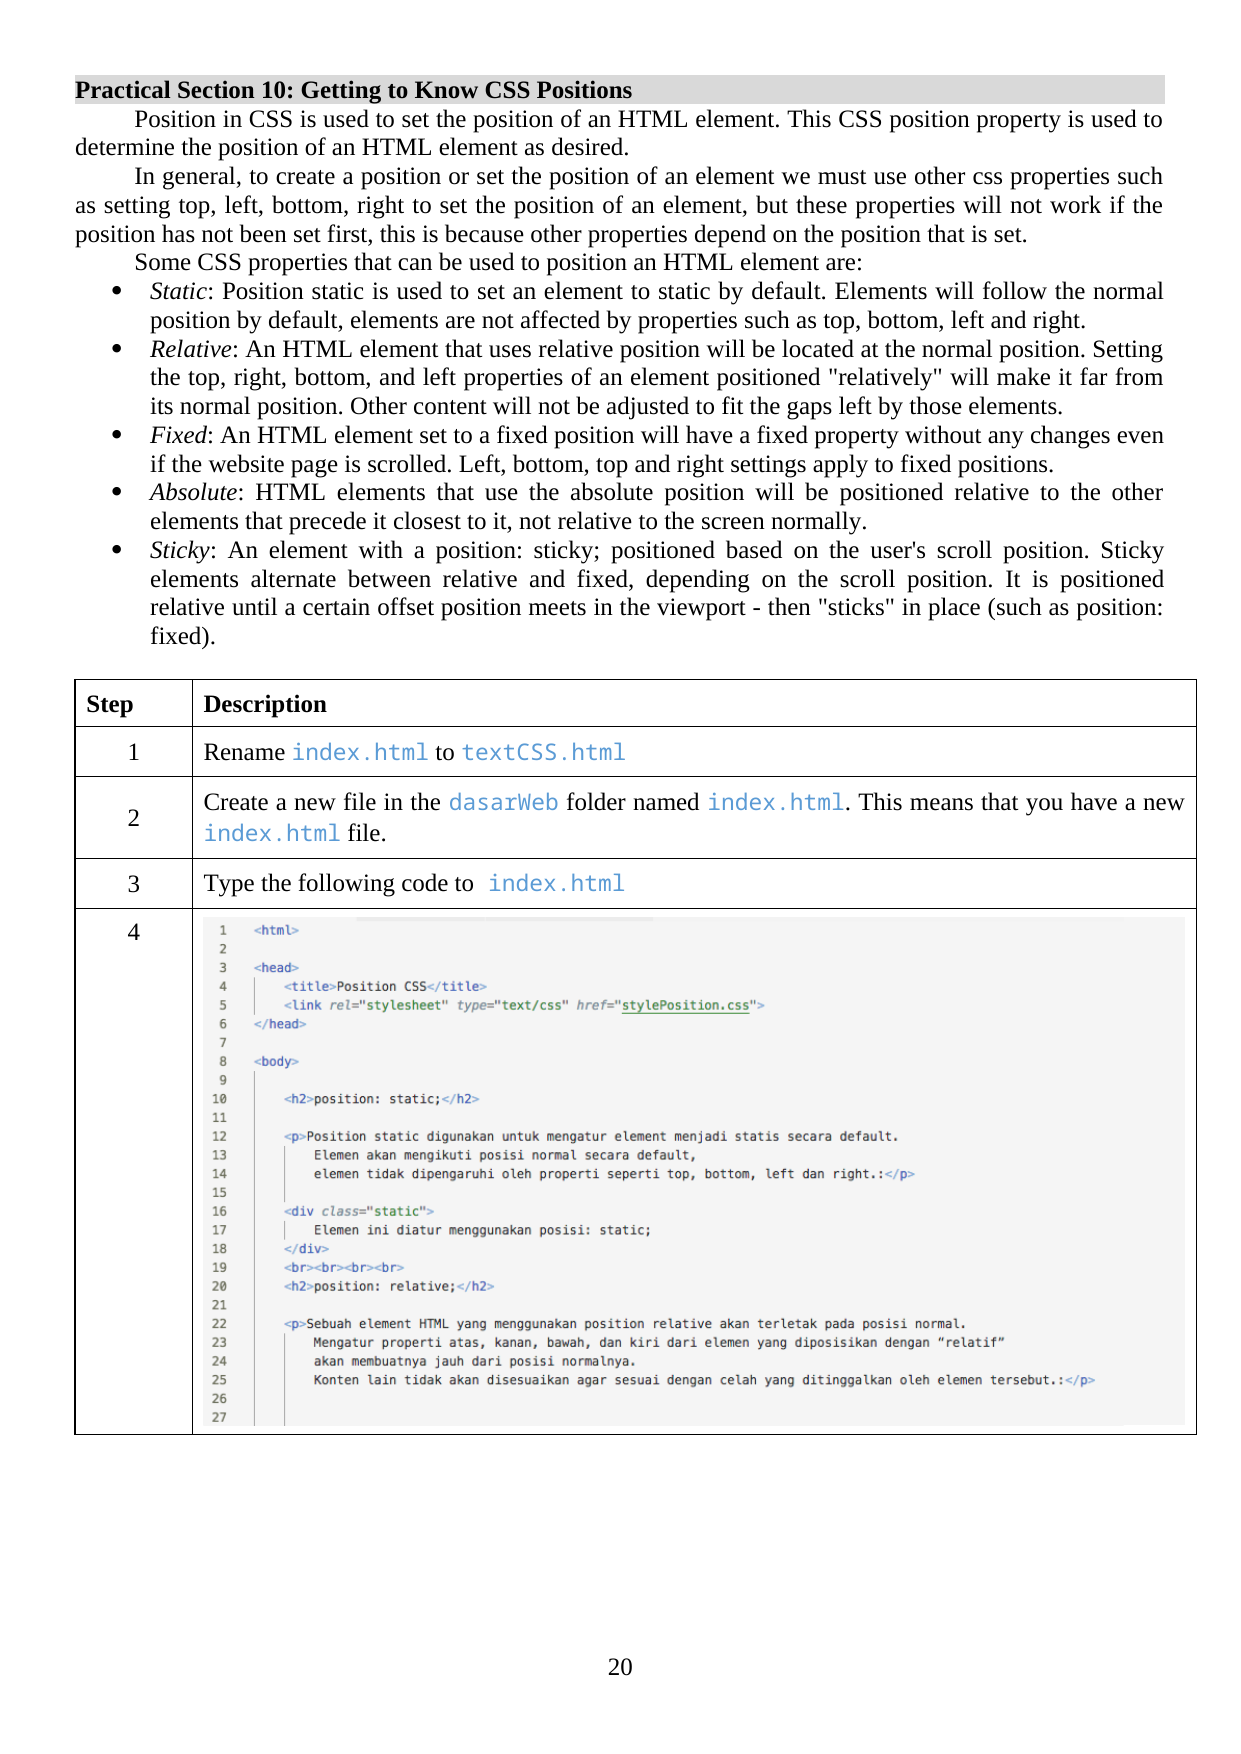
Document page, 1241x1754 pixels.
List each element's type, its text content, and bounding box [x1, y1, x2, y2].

text Practical Section 10: Getting to Know CSS Positions [75, 75, 1165, 104]
text In general, to create a position or set the position of an element we must use other css properties such as setting top, left, bottom, right to set the position of an element, but these properties will not work if the position has not been set first, this is because other properties depend on the position that is set. [75, 161, 1165, 247]
list Static: Position static is used to set an element to static by default. Elements will follow the normal position by default, elements are not affected by properties such as top, bottom, left and right. [112, 276, 1165, 334]
table_cell 4 [76, 909, 192, 1434]
table_cell 1 [76, 727, 192, 776]
table_cell Create a new file in the dasarWeb folder named index.html. This means that you have a new index.html file. [193, 777, 1196, 857]
table_cell [193, 909, 1196, 1434]
list Sticky: An element with a position: sticky; positioned based on the user's scroll position. Sticky elements alternate between relative and fixed, depending on the scroll position. It is positioned relative until a certain offset position meets in the viewport - then "sticks" in place (such as position: fixed). [112, 535, 1165, 650]
text Position in CSS is used to set the position of an HTML element. This CSS position property is used to determine the position of an HTML element as desired. [75, 104, 1165, 161]
table_header Step [76, 680, 192, 726]
table_cell 2 [76, 777, 192, 857]
table_header Description [193, 680, 1196, 726]
picture [203, 917, 1124, 1426]
list Fixed: An HTML element set to a fixed position will have a fixed property without any changes even if the website page is scrolled. Left, bottom, top and right settings apply to fixed positions. [112, 420, 1165, 477]
table_cell Rename index.html to textCSS.html [193, 727, 1196, 776]
table_cell Type the following code to index.html [193, 859, 1196, 907]
list Relative: An HTML element that uses relative position will be located at the normal position. Setting the top, right, bottom, and left properties of an element positioned "relatively" will make it far from its normal position. Other content will not be adjusted to fit the gaps left by those elements. [112, 334, 1165, 420]
list Absolute: HTML elements that use the absolute position will be positioned relative to the other elements that precede it closest to it, not relative to the screen normally. [112, 477, 1165, 535]
text Some CSS properties that can be used to position an HTML element are: [75, 247, 1165, 276]
table_cell 3 [76, 859, 192, 907]
